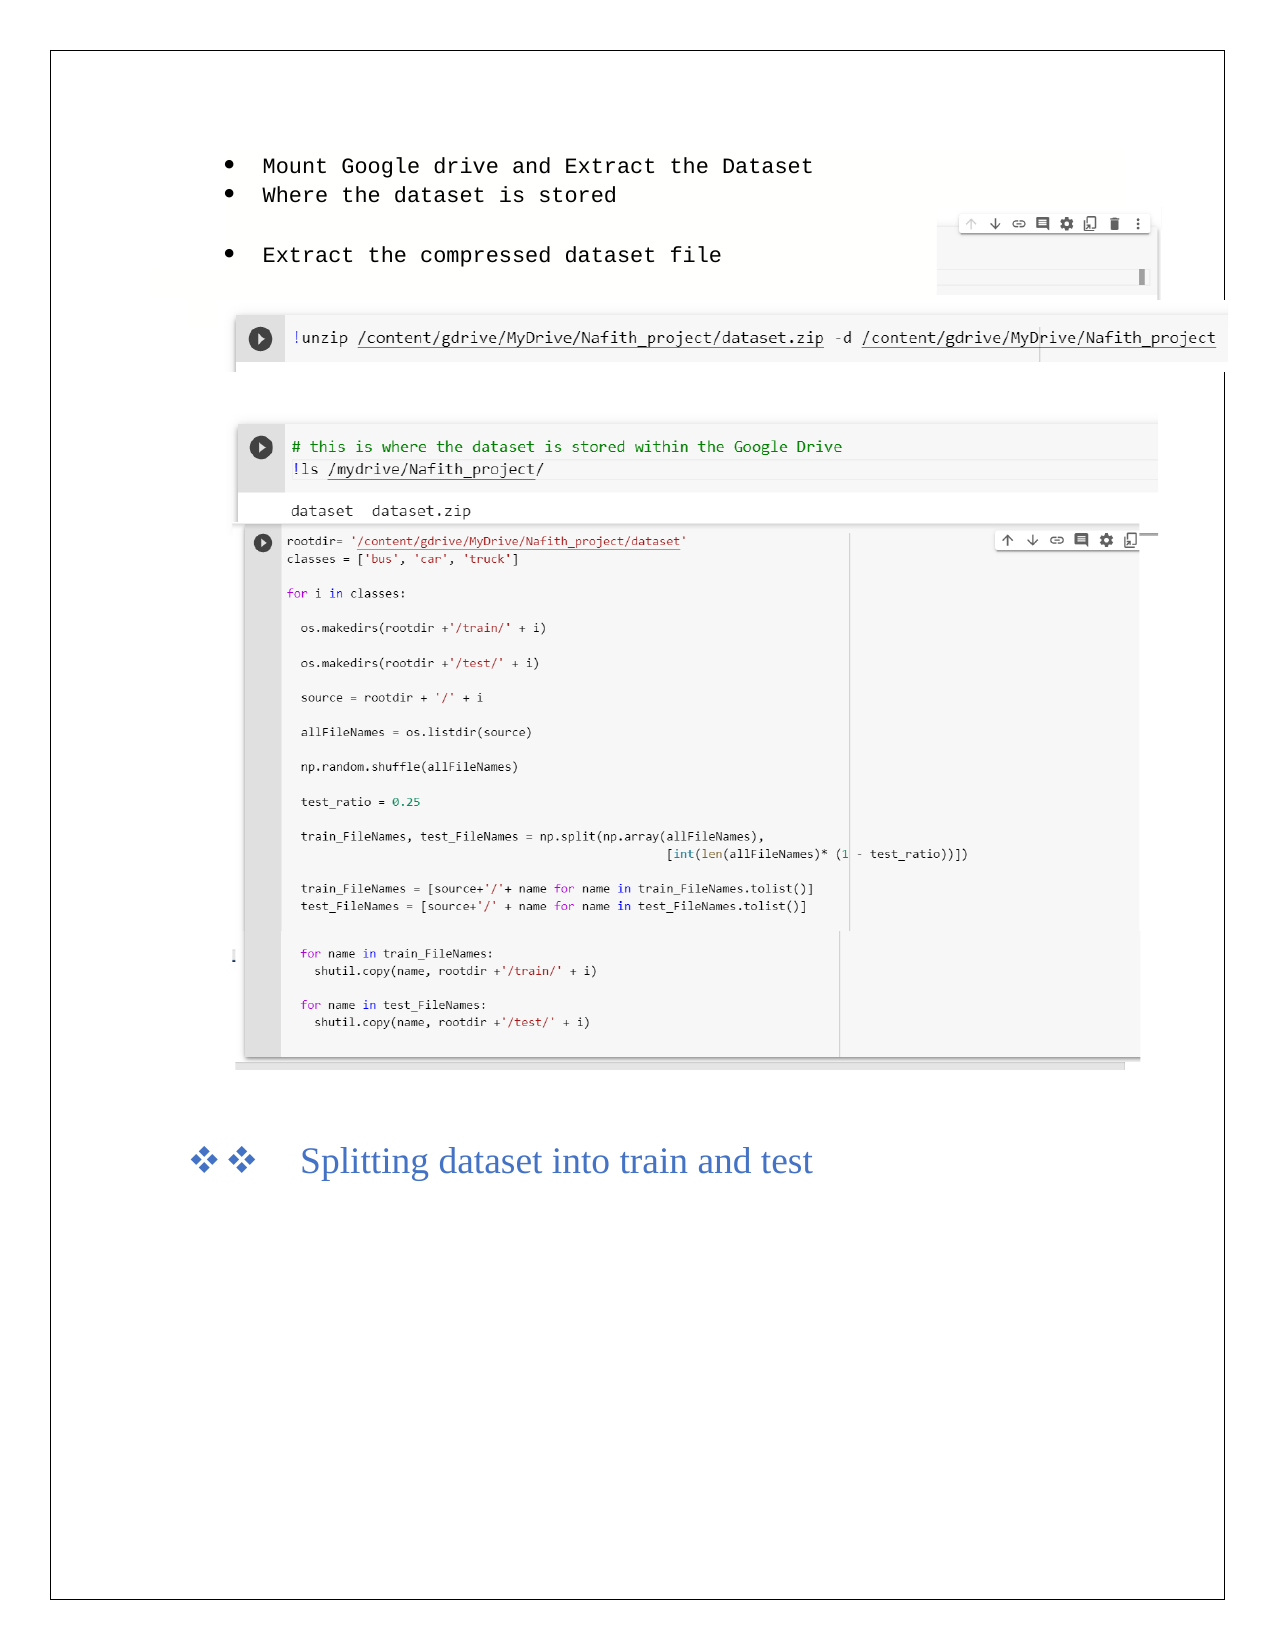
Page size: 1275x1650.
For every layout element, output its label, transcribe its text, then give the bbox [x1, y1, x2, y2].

picture [216, 207, 1229, 372]
list Extract the compressed dataset file [225, 239, 952, 269]
list Mount Google drive and Extract the Dataset [225, 150, 1125, 180]
list Where the dataset is stored [225, 180, 1125, 209]
picture [226, 412, 1159, 1070]
